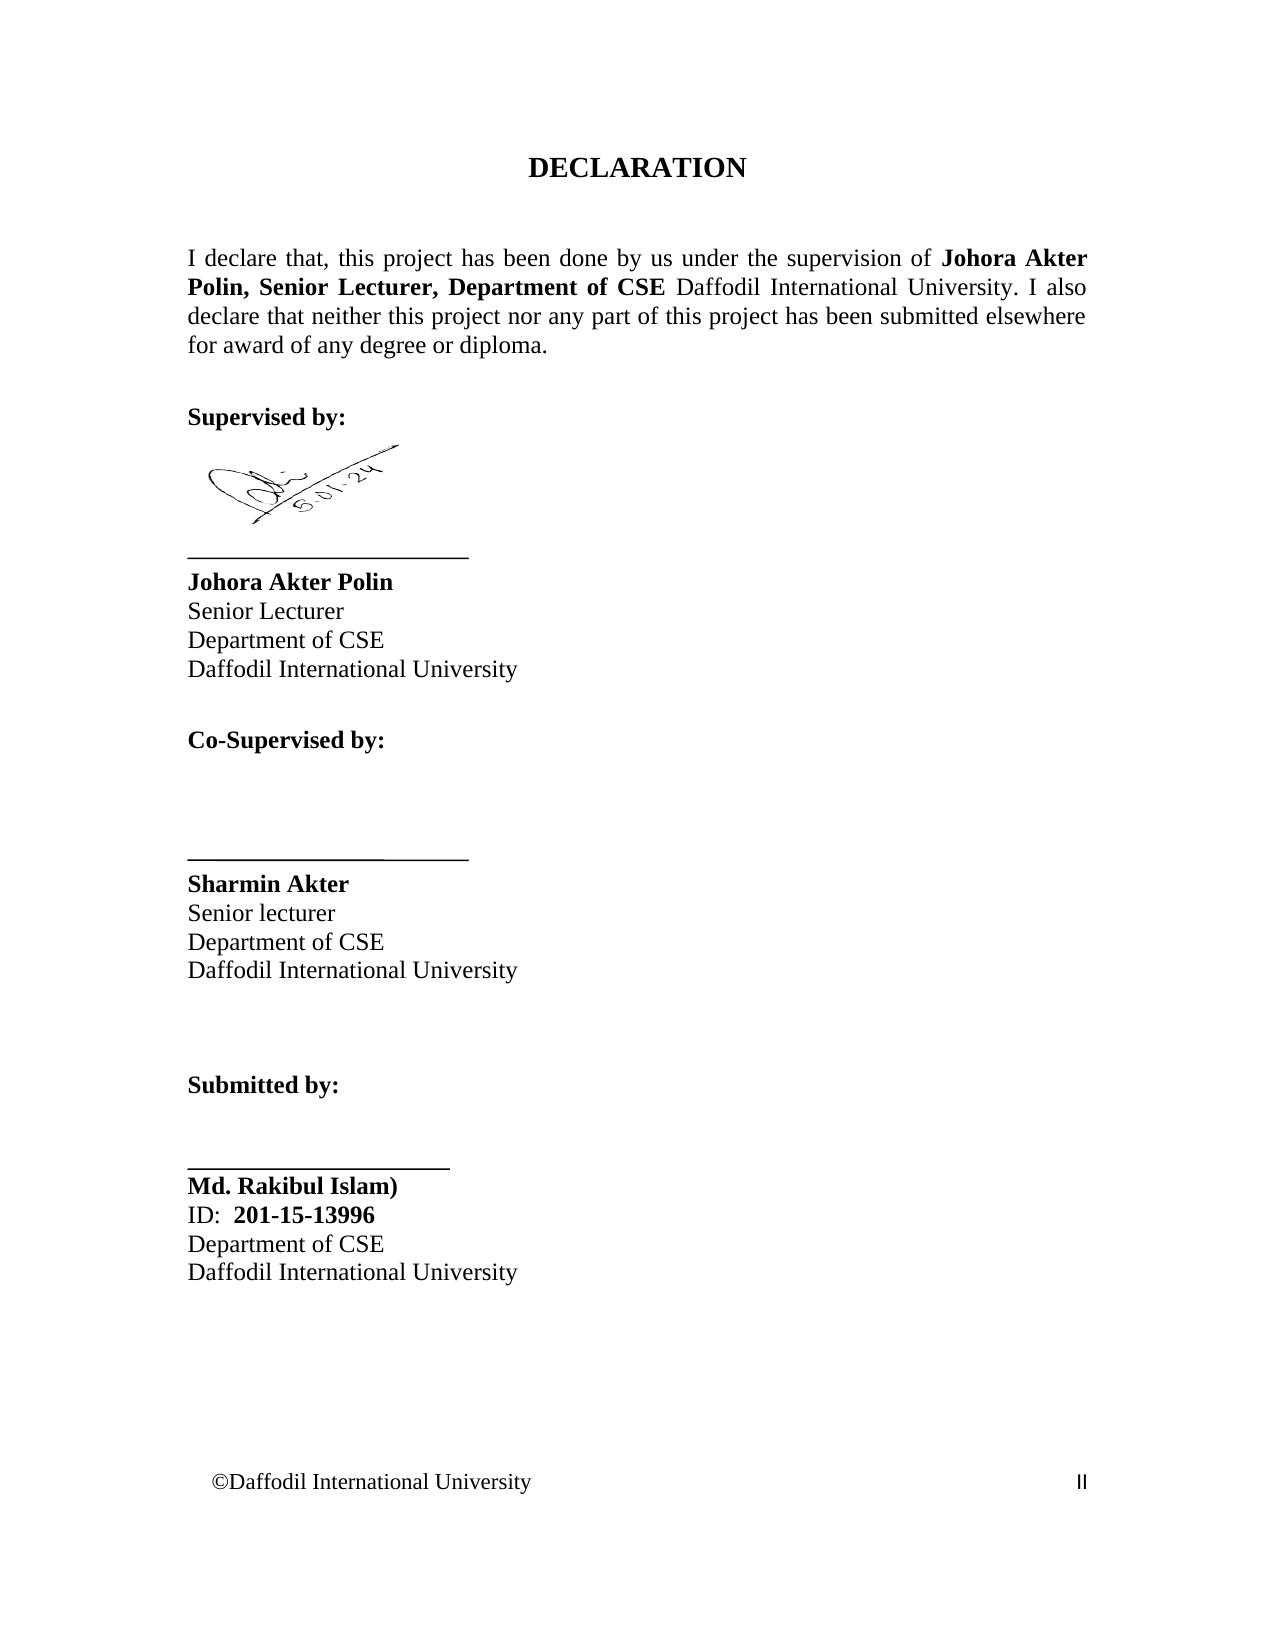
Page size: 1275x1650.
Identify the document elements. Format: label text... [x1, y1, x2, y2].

text Senior lecturer [187, 898, 1087, 927]
text Submitted by: [187, 1071, 1087, 1099]
text I declare that, this project has been done by us under the supervision of Johora Akter Polin, Senior Lecturer, Department of CSE Daffodil International University. I also declare that neither this project nor any part of this project has been submitted elsewhere for award of any degree or diploma. [187, 243, 1087, 358]
picture [187, 444, 417, 525]
text Department of CSE [187, 927, 1087, 956]
text Johora Akter Polin [187, 567, 1087, 596]
text Declaration [187, 150, 1087, 183]
text Md. Rakibul Islam) [187, 1171, 1087, 1200]
text ID: 201-15-13996 [187, 1200, 1087, 1229]
text Daffodil International University [187, 956, 1087, 984]
text Department of CSE [187, 625, 1087, 654]
text Sharmin Akter [187, 869, 1087, 898]
text Department of CSE [187, 1229, 1087, 1257]
text Senior Lecturer [187, 596, 1087, 625]
text Co-Supervised by: [187, 726, 1087, 754]
text Daffodil International University [187, 654, 1087, 682]
text Supervised by: [187, 402, 1087, 430]
text Daffodil International University [187, 1257, 1087, 1286]
